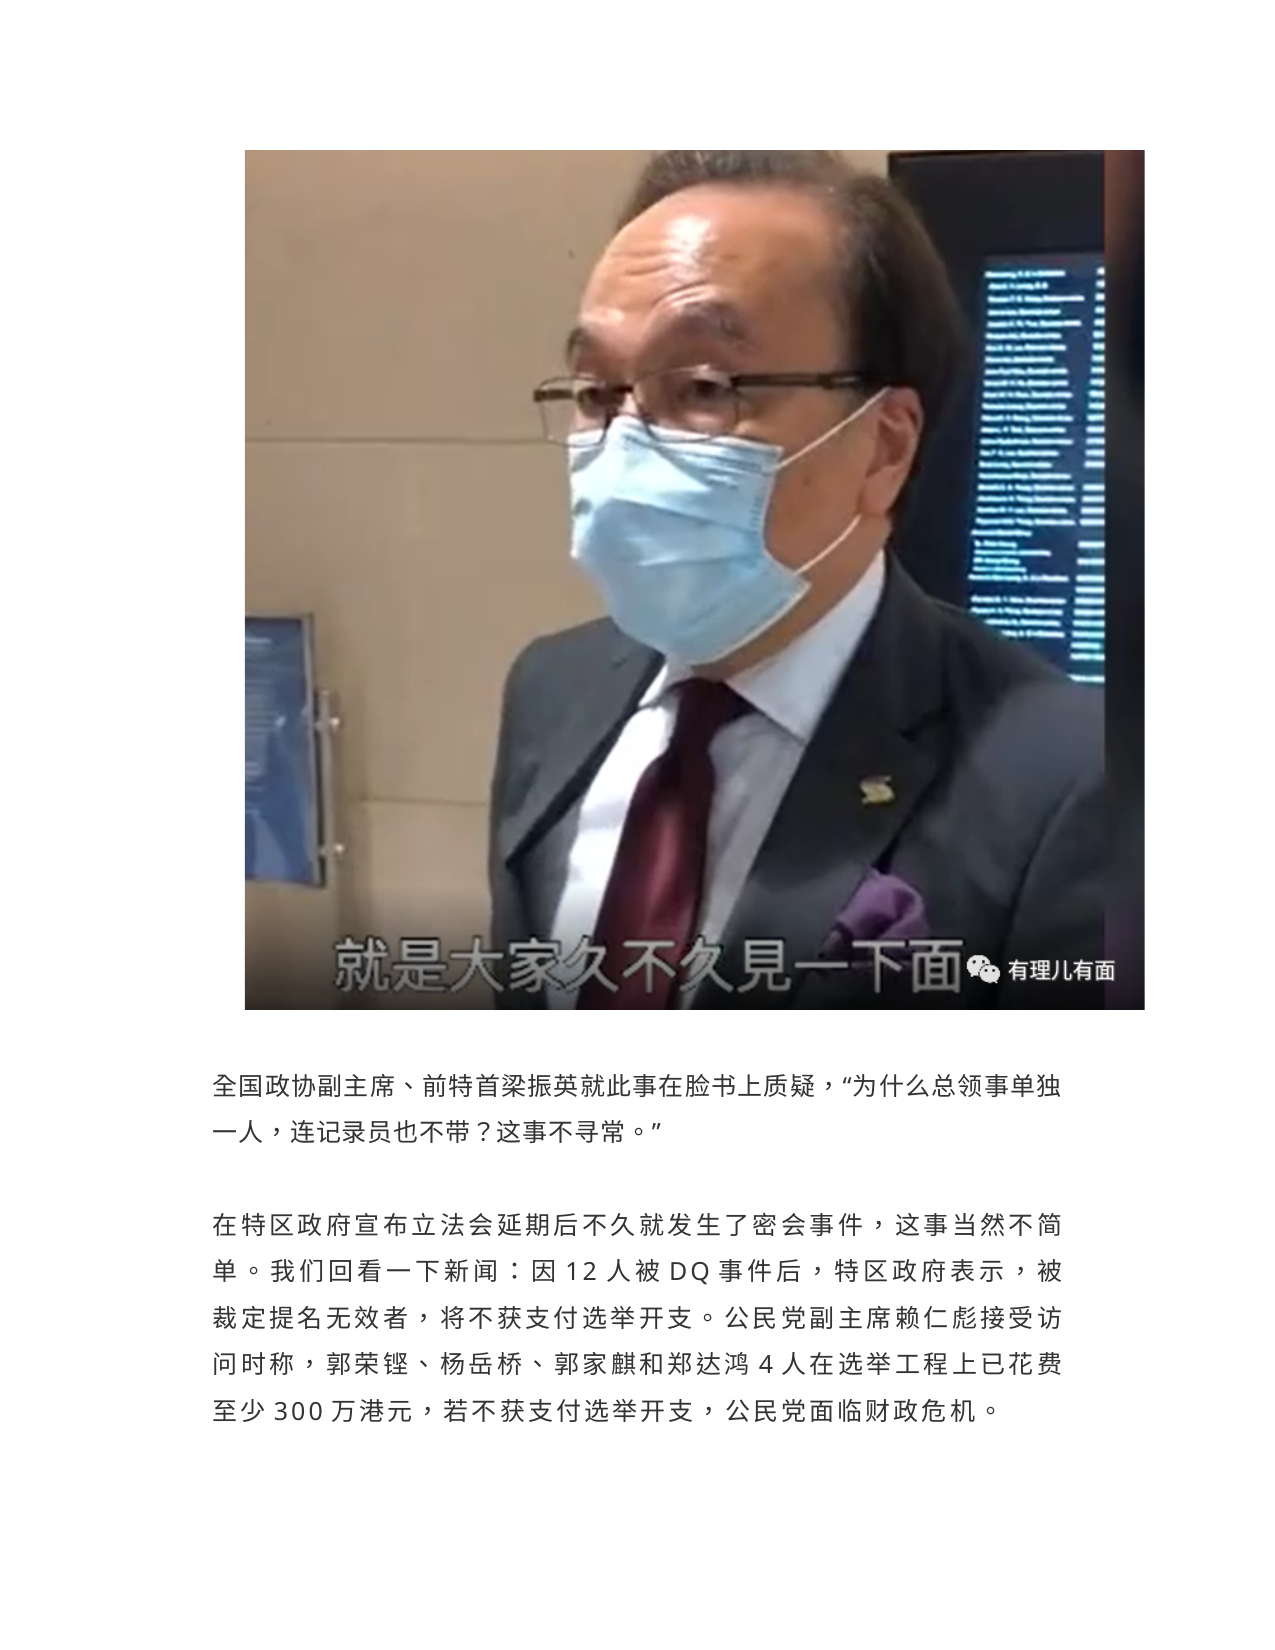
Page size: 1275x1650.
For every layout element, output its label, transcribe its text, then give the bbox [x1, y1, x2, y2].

text 在特区政府宣布立法会延期后不久就发生了密会事件，这事当然不简单。我们回看一下新闻：因12人被DQ事件后，特区政府表示，被裁定提名无效者，将不获支付选举开支。公民党副主席赖仁彪接受访问时称，郭荣铿、杨岳桥、郭家麒和郑达鸿4人在选举工程上已花费至少300万港元，若不获支付选举开支，公民党面临财政危机。 [212, 1195, 1062, 1427]
picture [244, 150, 1145, 1010]
text 全国政协副主席、前特首梁振英就此事在脸书上质疑，“为什么总领事单独一人，连记录员也不带？这事不寻常。” [212, 1056, 1062, 1149]
